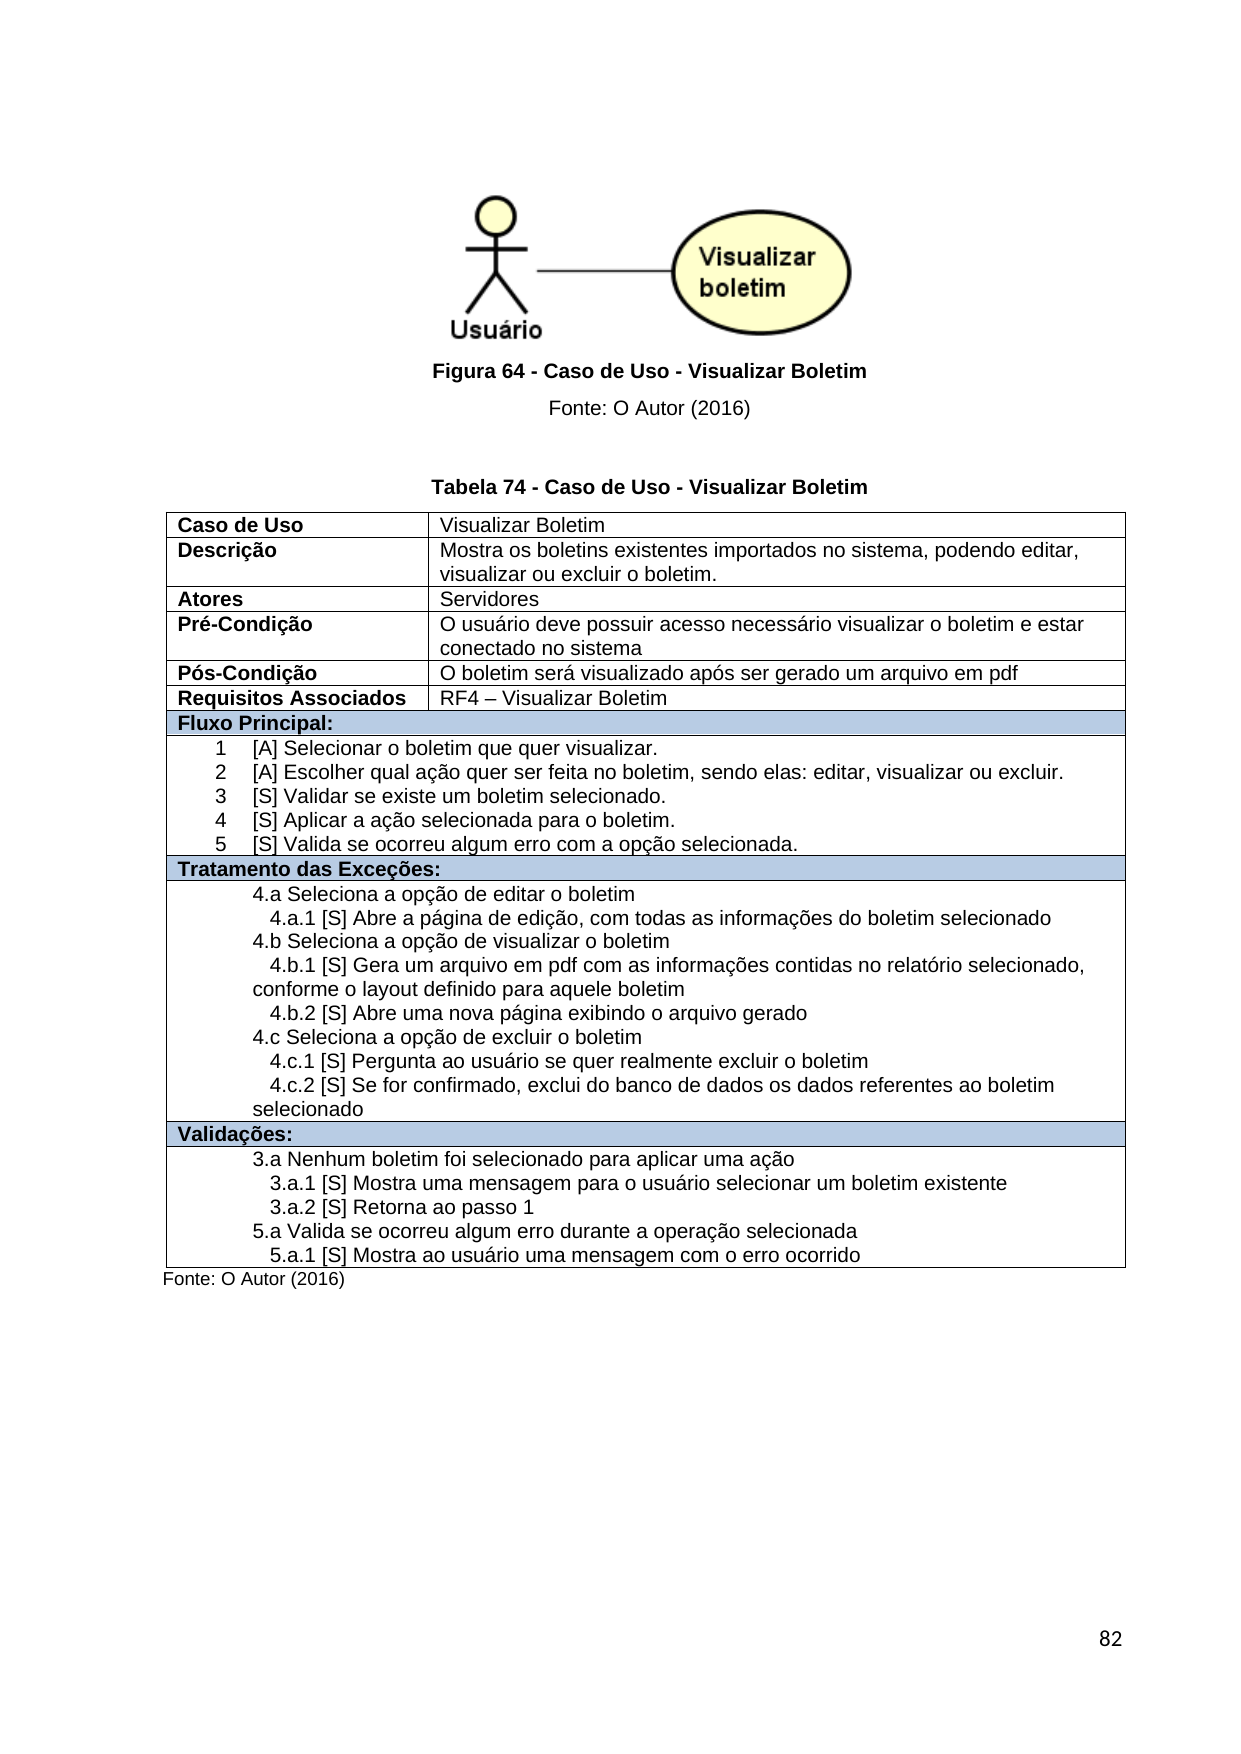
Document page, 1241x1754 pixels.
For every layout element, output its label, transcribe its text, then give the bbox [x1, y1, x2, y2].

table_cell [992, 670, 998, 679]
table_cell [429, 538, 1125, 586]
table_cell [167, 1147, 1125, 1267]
text Tabela 74 - Caso de Uso - Visualizar Boletim [177, 475, 1122, 499]
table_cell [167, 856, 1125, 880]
picture [431, 177, 869, 343]
text Fonte: O Autor (2016) [162, 1268, 1157, 1289]
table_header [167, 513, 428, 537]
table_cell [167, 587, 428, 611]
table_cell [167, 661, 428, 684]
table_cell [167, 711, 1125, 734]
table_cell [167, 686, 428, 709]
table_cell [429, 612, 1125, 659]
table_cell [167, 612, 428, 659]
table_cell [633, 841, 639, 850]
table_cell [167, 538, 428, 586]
text Figura 64 - Caso de Uso - Visualizar Boletim [177, 359, 1122, 383]
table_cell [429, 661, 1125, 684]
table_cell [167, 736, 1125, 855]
text Fonte: O Autor (2016) [177, 396, 1122, 419]
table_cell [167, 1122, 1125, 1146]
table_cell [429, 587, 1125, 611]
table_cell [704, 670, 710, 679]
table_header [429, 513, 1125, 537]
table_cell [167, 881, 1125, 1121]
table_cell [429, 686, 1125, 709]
